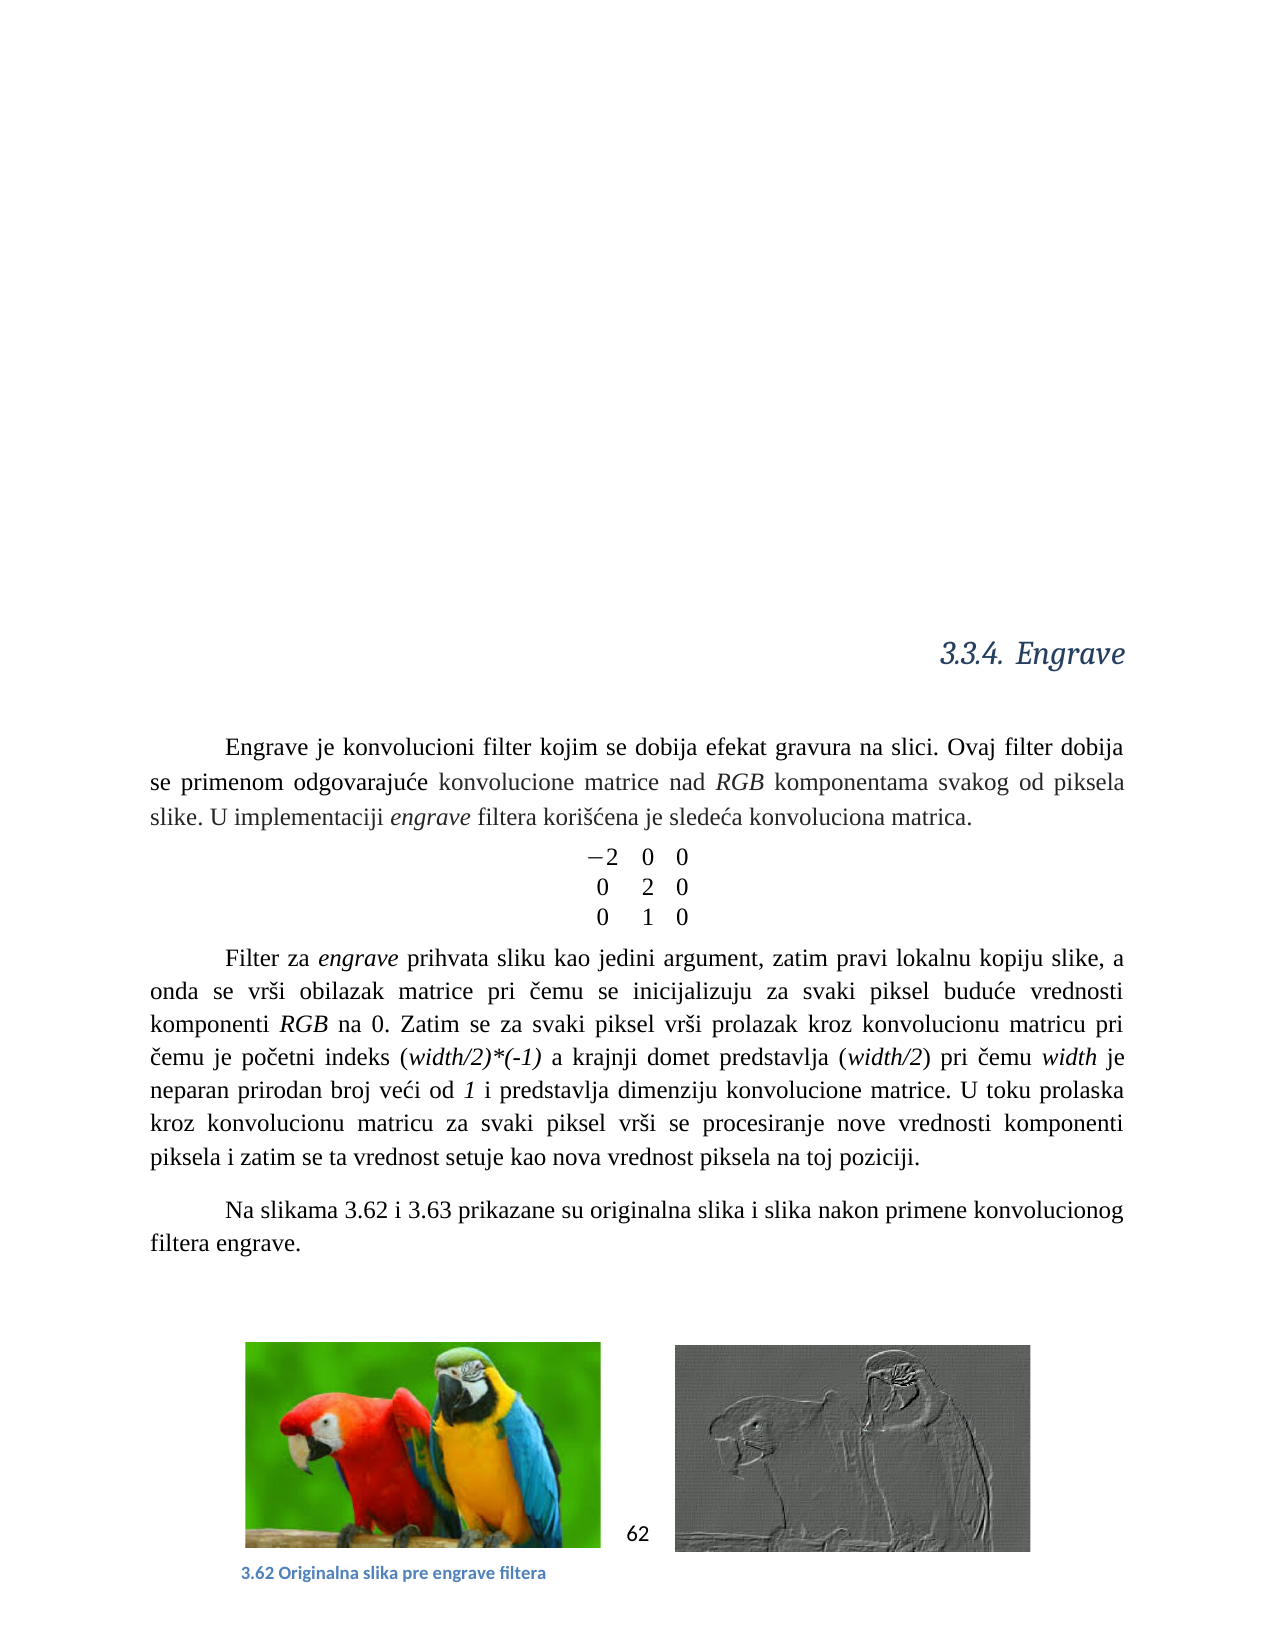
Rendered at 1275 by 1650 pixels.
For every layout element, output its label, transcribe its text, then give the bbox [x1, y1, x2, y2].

picture [245, 1342, 601, 1548]
text Na slikama 3.62 i 3.63 prikazane su originalna slika i slika nakon primene konvolucionog filtera engrave. [150, 1195, 1125, 1257]
text Filter za engrave prihvata sliku kao jedini argument, zatim pravi lokalnu kopiju slike, a onda se vrši obilazak matrice pri čemu se inicijalizuju za svaki piksel buduće vrednosti komponenti RGB na 0. Zatim se za svaki piksel vrši prolazak kroz konvolucionu matricu pri čemu je početni indeks (width/2)*(-1) a krajnji domet predstavlja (width/2) pri čemu width je neparan prirodan broj veći od 1 i predstavlja dimenziju konvolucione matrice. U toku prolaska kroz konvolucionu matricu za svaki piksel vrši se procesiranje nove vrednosti komponenti piksela i zatim se ta vrednost setuje kao nova vrednost piksela na toj poziciji. [150, 943, 1125, 1170]
picture [675, 1345, 1031, 1552]
subtitle 3.3.4. Engrave [150, 635, 1125, 673]
text Engrave je konvolucioni filter kojim se dobija efekat gravura na slici. Ovaj filter dobija se primenom odgovarajuće konvolucione matrice nad RGB komponentama svakog od piksela slike. U implementaciji engrave filtera korišćena je sledeća konvoluciona matrica. [150, 691, 1125, 831]
